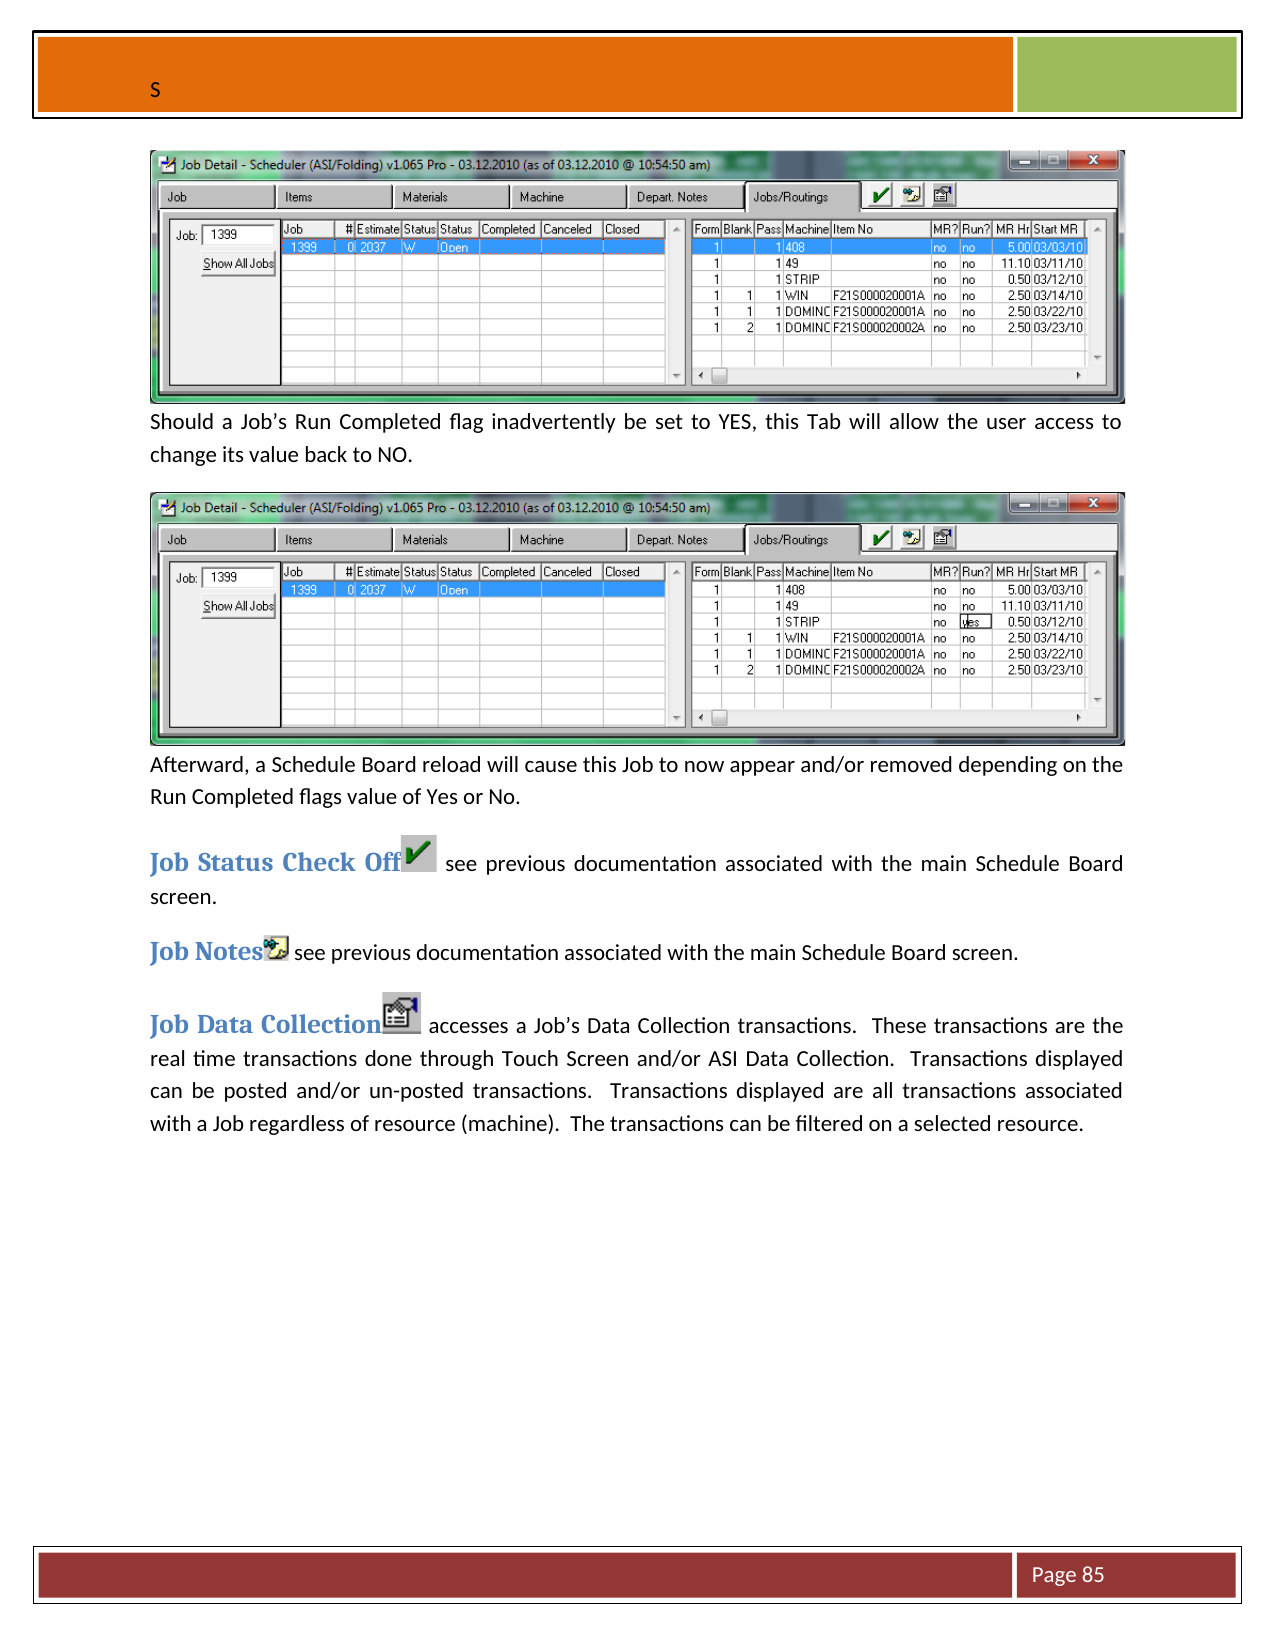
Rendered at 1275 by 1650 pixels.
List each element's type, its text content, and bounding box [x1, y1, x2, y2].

text Job Data Collection accesses a Job’s Data Collection transactions. These transactions are the real time transactions done through Touch Screen and/or ASI Data Collection. Transactions displayed can be posted and/or un-posted transactions. Transactions displayed are all transactions associated with a Job regardless of resource (machine). The transactions can be filtered on a selected resource. [150, 992, 1125, 1137]
picture [150, 492, 1125, 746]
text Afterward, a Schedule Board reload will cause this Job to now appear and/or removed depending on the Run Completed flags value of Yes or No. [150, 746, 1125, 810]
picture [150, 150, 1125, 404]
picture [263, 935, 289, 961]
picture [400, 835, 437, 872]
text Job Status Check Off see previous documentation associated with the main Schedule Board screen. [150, 835, 1125, 910]
picture [382, 992, 422, 1034]
text Job Notes see previous documentation associated with the main Schedule Board screen. [150, 935, 1125, 967]
text Should a Job’s Run Completed flag inadvertently be set to YES, this Tab will allow the user access to change its value back to NO. [150, 404, 1125, 468]
